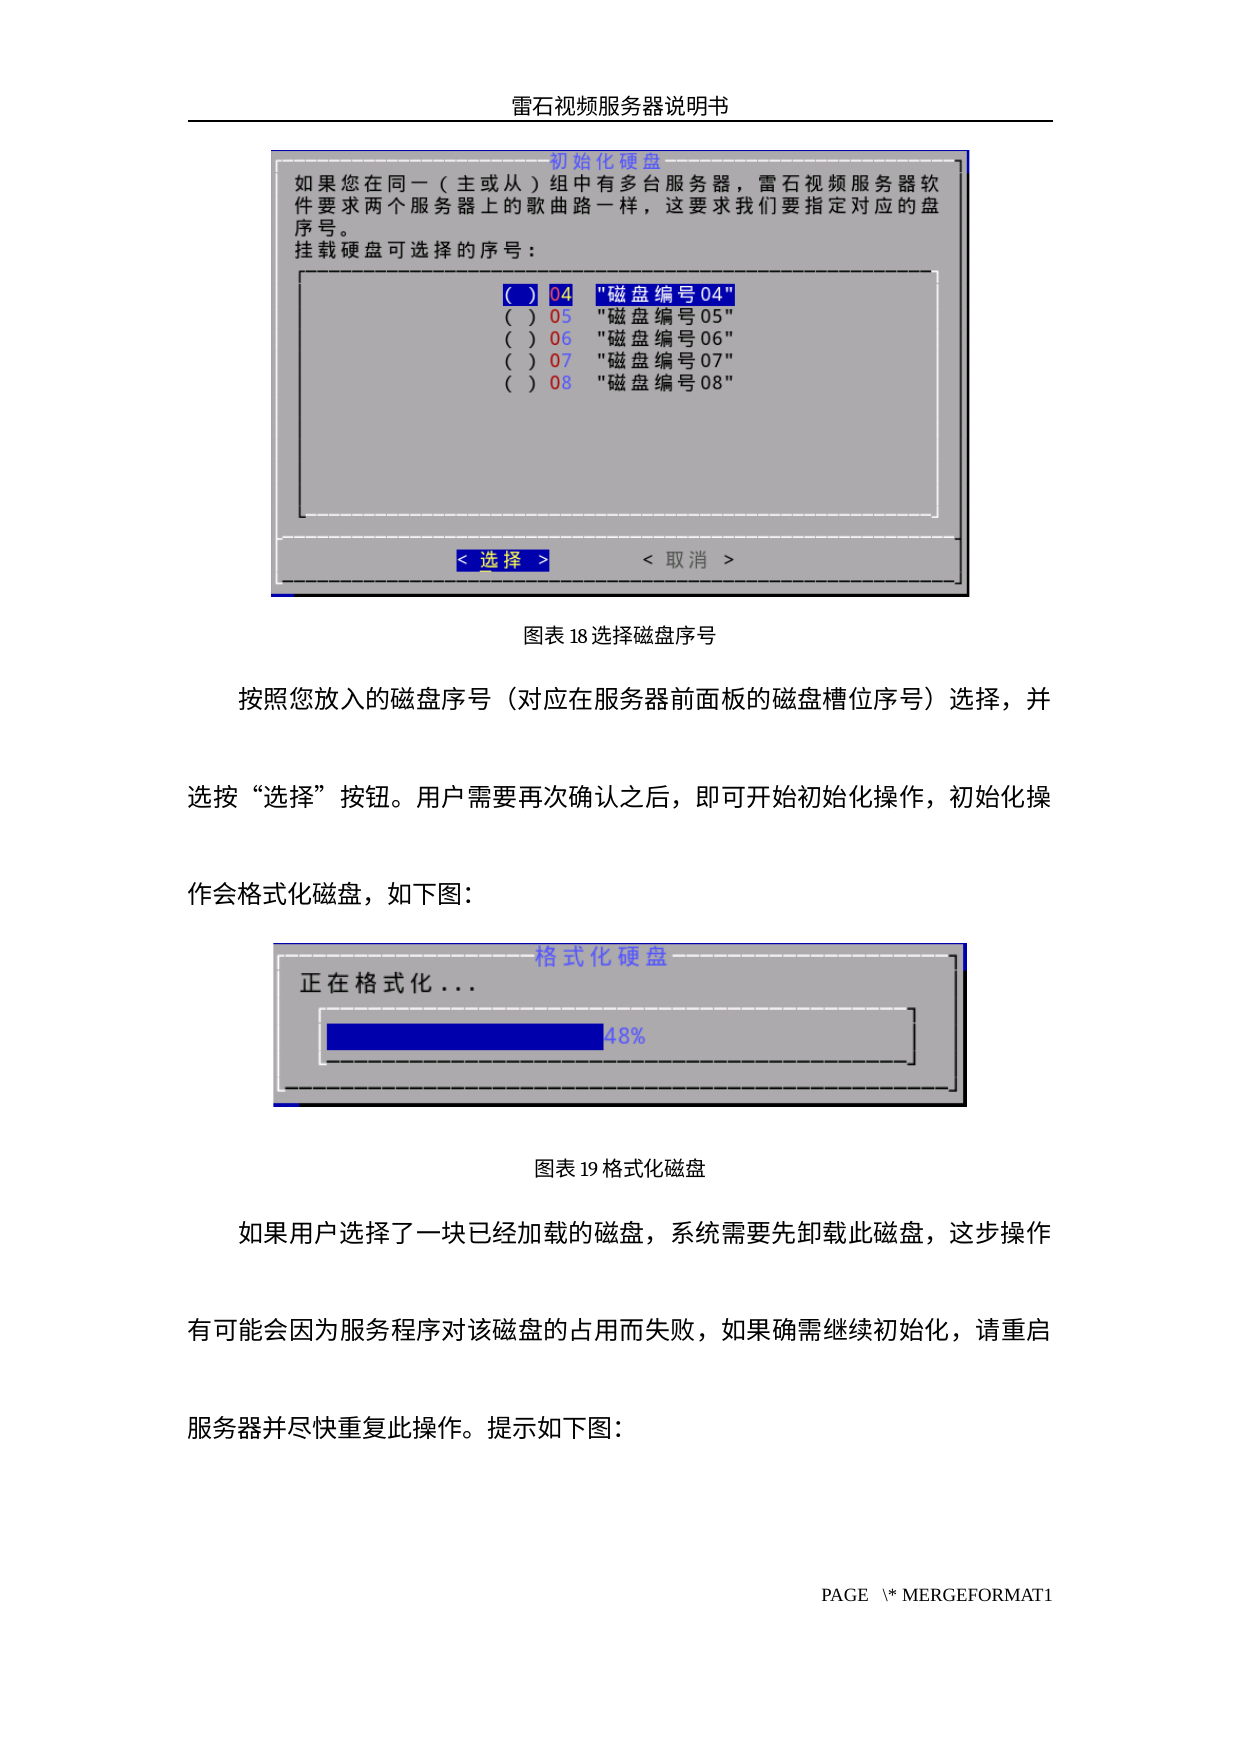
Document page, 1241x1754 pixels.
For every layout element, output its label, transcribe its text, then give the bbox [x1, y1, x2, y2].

picture [273, 943, 967, 1107]
text 图表 18选择磁盘序号 [187, 618, 1053, 650]
text 如果用户选择了一块已经加载的磁盘，系统需要先卸载此磁盘，这步操作有可能会因为服务程序对该磁盘的占用而失败，如果确需继续初始化，请重启服务器并尽快重复此操作。提示如下图： [187, 1199, 1053, 1459]
text 按照您放入的磁盘序号（对应在服务器前面板的磁盘槽位序号）选择，并选按“选择”按钮。用户需要再次确认之后，即可开始初始化操作，初始化操作会格式化磁盘，如下图： [187, 665, 1053, 925]
text 图表 19格式化磁盘 [187, 1151, 1053, 1184]
picture [271, 150, 970, 597]
